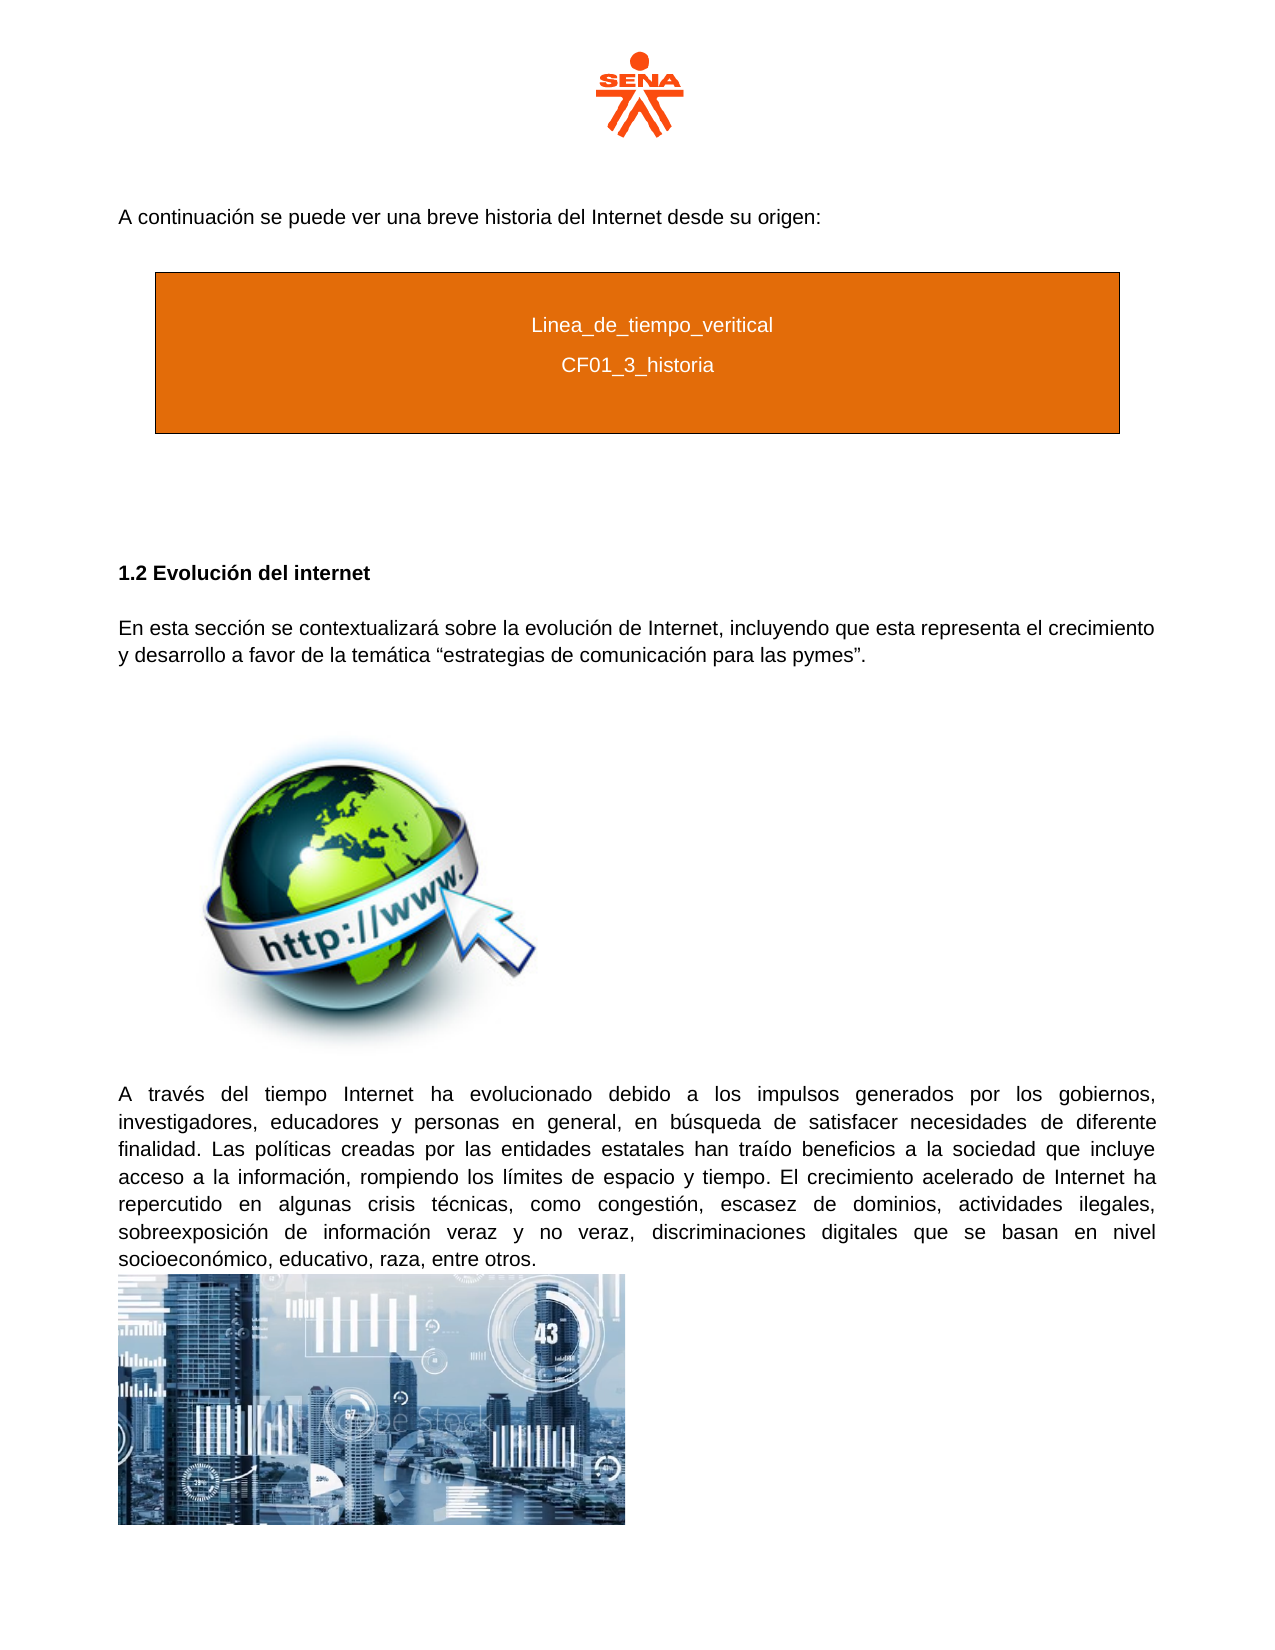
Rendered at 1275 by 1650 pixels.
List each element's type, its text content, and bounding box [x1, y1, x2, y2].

picture [118, 1274, 626, 1525]
text En esta sección se contextualizará sobre la evolución de Internet, incluyendo que esta representa el crecimiento y desarrollo a favor de la temática “estrategias de comunicación para las pymes”. [118, 616, 1157, 667]
picture [150, 698, 555, 1074]
table_header Linea_de_tiempo_veritical CF01_3_historia [156, 273, 1119, 433]
text A través del tiempo Internet ha evolucionado debido a los impulsos generados por los gobiernos, investigadores, educadores y personas en general, en búsqueda de satisfacer necesidades de diferente finalidad. Las políticas creadas por las entidades estatales han traído beneficios a la sociedad que incluye acceso a la información, rompiendo los límites de espacio y tiempo. El crecimiento acelerado de Internet ha repercutido en algunas crisis técnicas, como congestión, escasez de dominios, actividades ilegales, sobreexposición de información veraz y no veraz, discriminaciones digitales que se basan en nivel socioeconómico, educativo, raza, entre otros. [118, 1082, 1157, 1271]
text 1.2 Evolución del internet [118, 561, 1157, 585]
text A continuación se puede ver una breve historia del Internet desde su origen: [118, 205, 1157, 229]
picture [585, 48, 690, 142]
